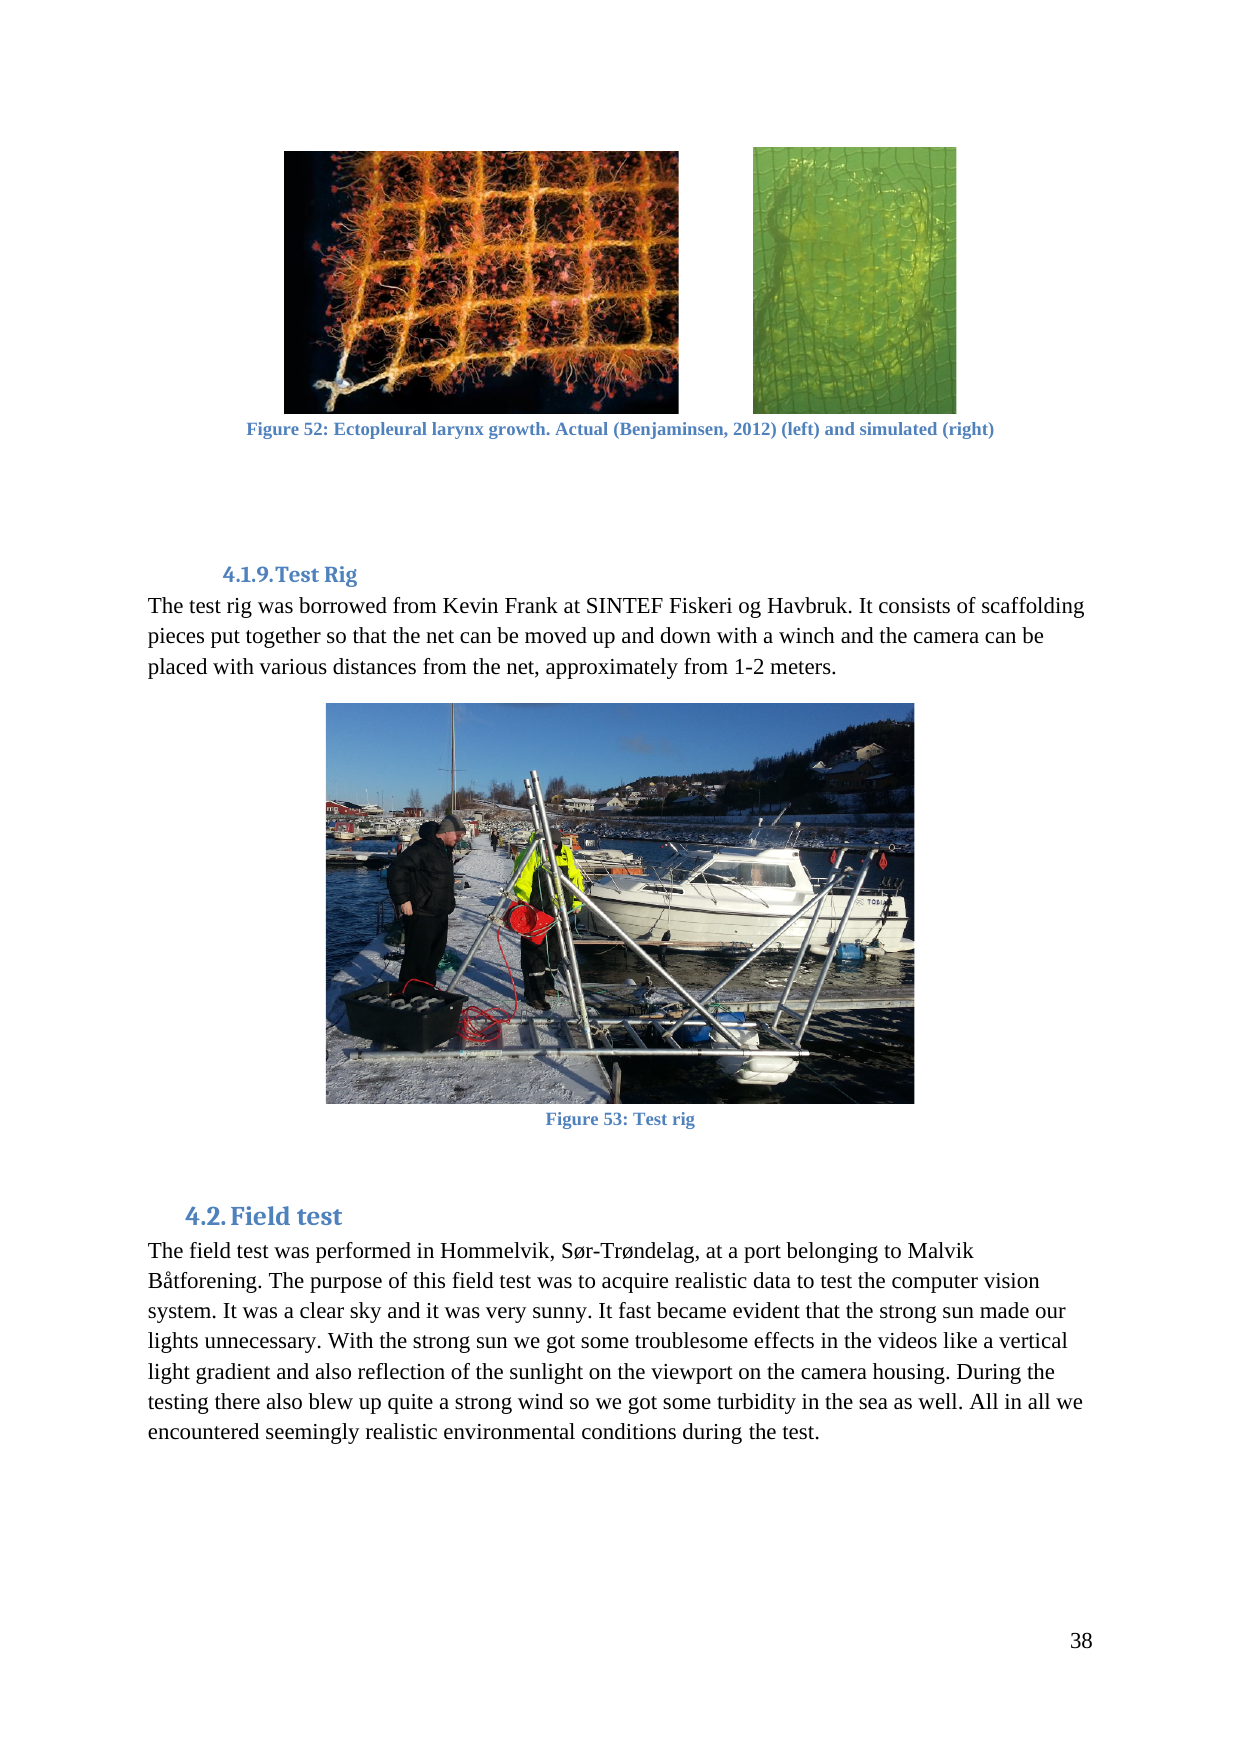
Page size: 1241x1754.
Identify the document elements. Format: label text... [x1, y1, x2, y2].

text The field test was performed in Hommelvik, Sør-Trøndelag, at a port belonging to Malvik Båtforening. The purpose of this field test was to acquire realistic data to test the computer vision system. It was a clear sky and it was very sunny. It fast became evident that the strong sun made our lights unnecessary. With the strong sun we got some troublesome effects in the videos like a vertical light gradient and also reflection of the sunlight on the viewport on the camera housing. During the testing there also blew up quite a strong wind so we got some turbidity in the sea as well. All in all we encountered seemingly realistic environmental conditions during the test. [148, 1237, 1093, 1444]
picture [284, 151, 679, 414]
picture [753, 147, 957, 414]
subtitle Test Rig [223, 562, 1093, 588]
picture [325, 703, 915, 1104]
text The test rig was borrowed from Kevin Frank at SINTEF Fiskeri og Havbruk. It consists of scaffolding pieces put together so that the net can be moved up and down with a winch and the camera can be placed with various distances from the net, approximately from 1-2 meters. [148, 592, 1093, 679]
subtitle Field test [185, 1201, 1093, 1232]
text Figure 53: Ectopleural larynx growth. Actual (left) and simulated (right) [148, 418, 1093, 439]
